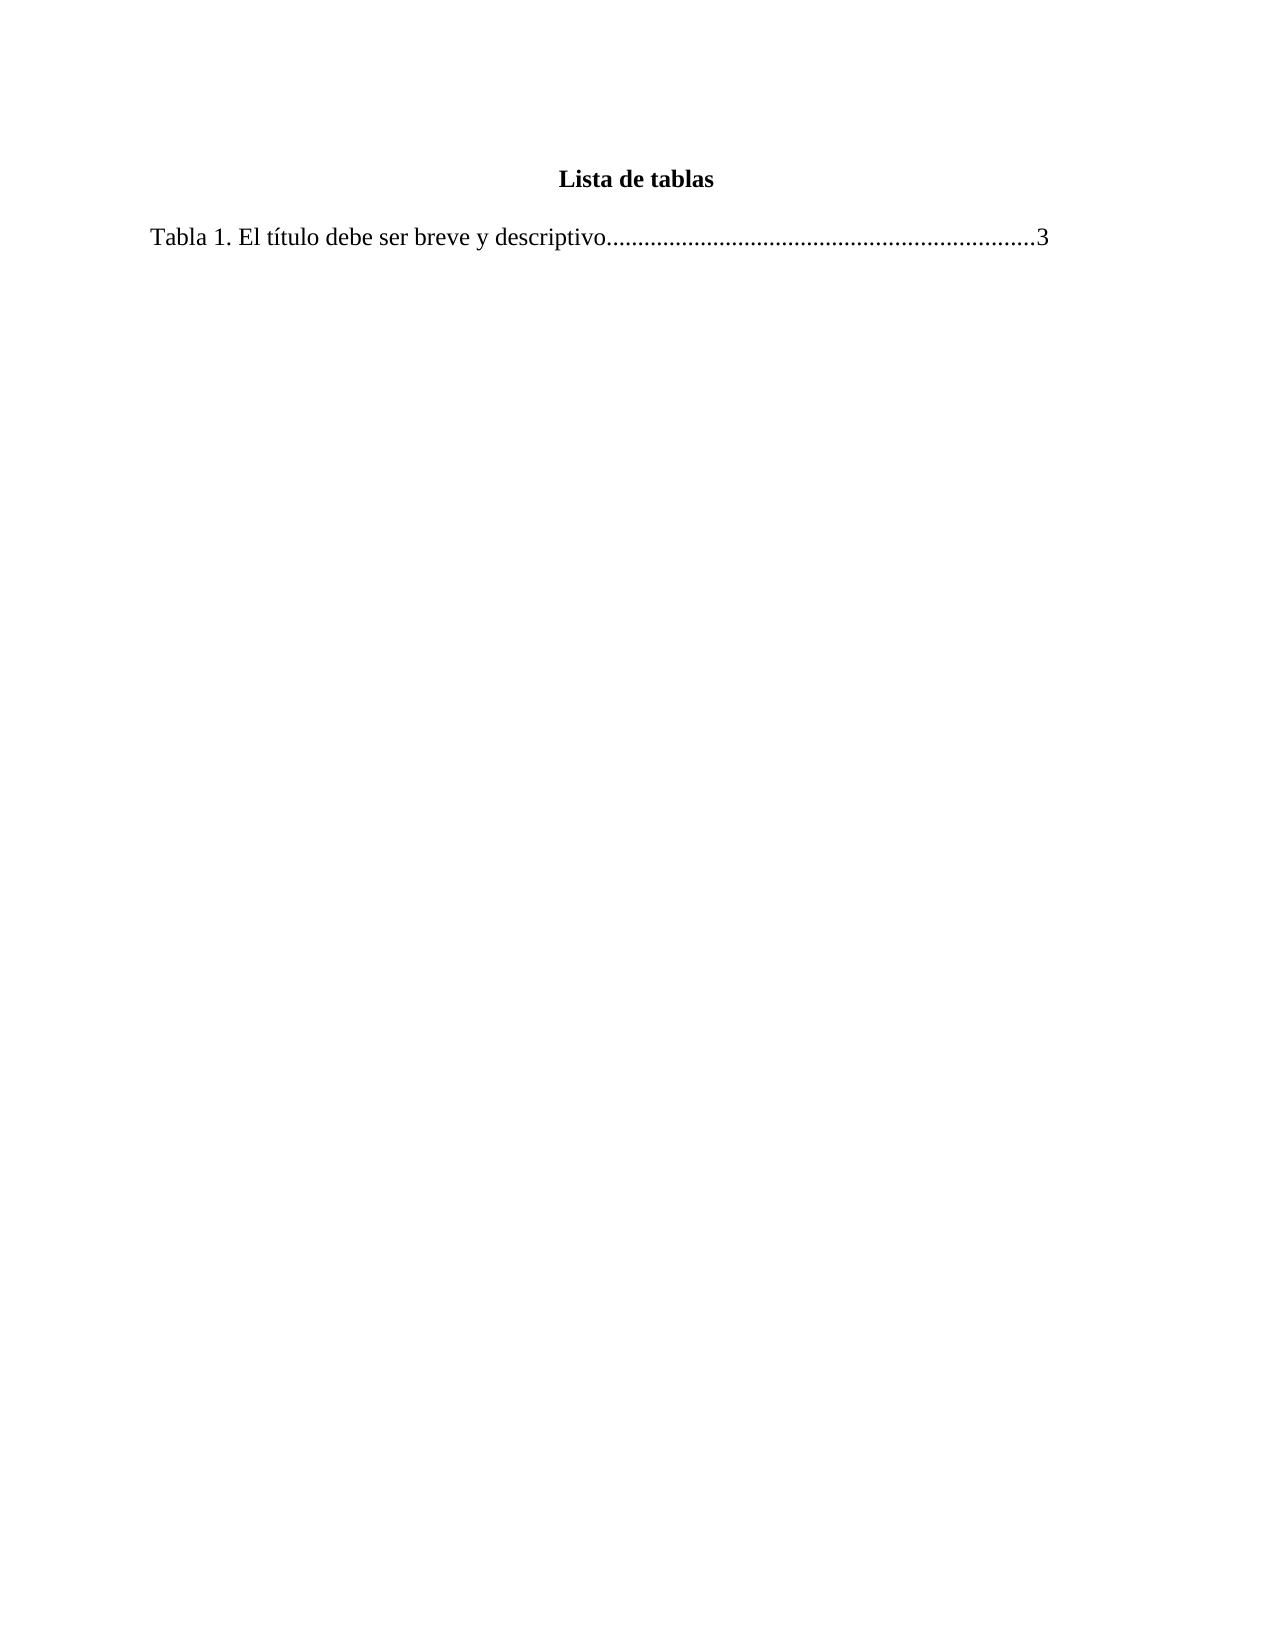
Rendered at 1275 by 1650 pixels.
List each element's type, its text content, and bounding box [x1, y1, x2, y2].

text Tabla 1. El título debe ser breve y descriptivo. 3 [150, 222, 1125, 251]
list Lista de tablas [150, 164, 1125, 193]
